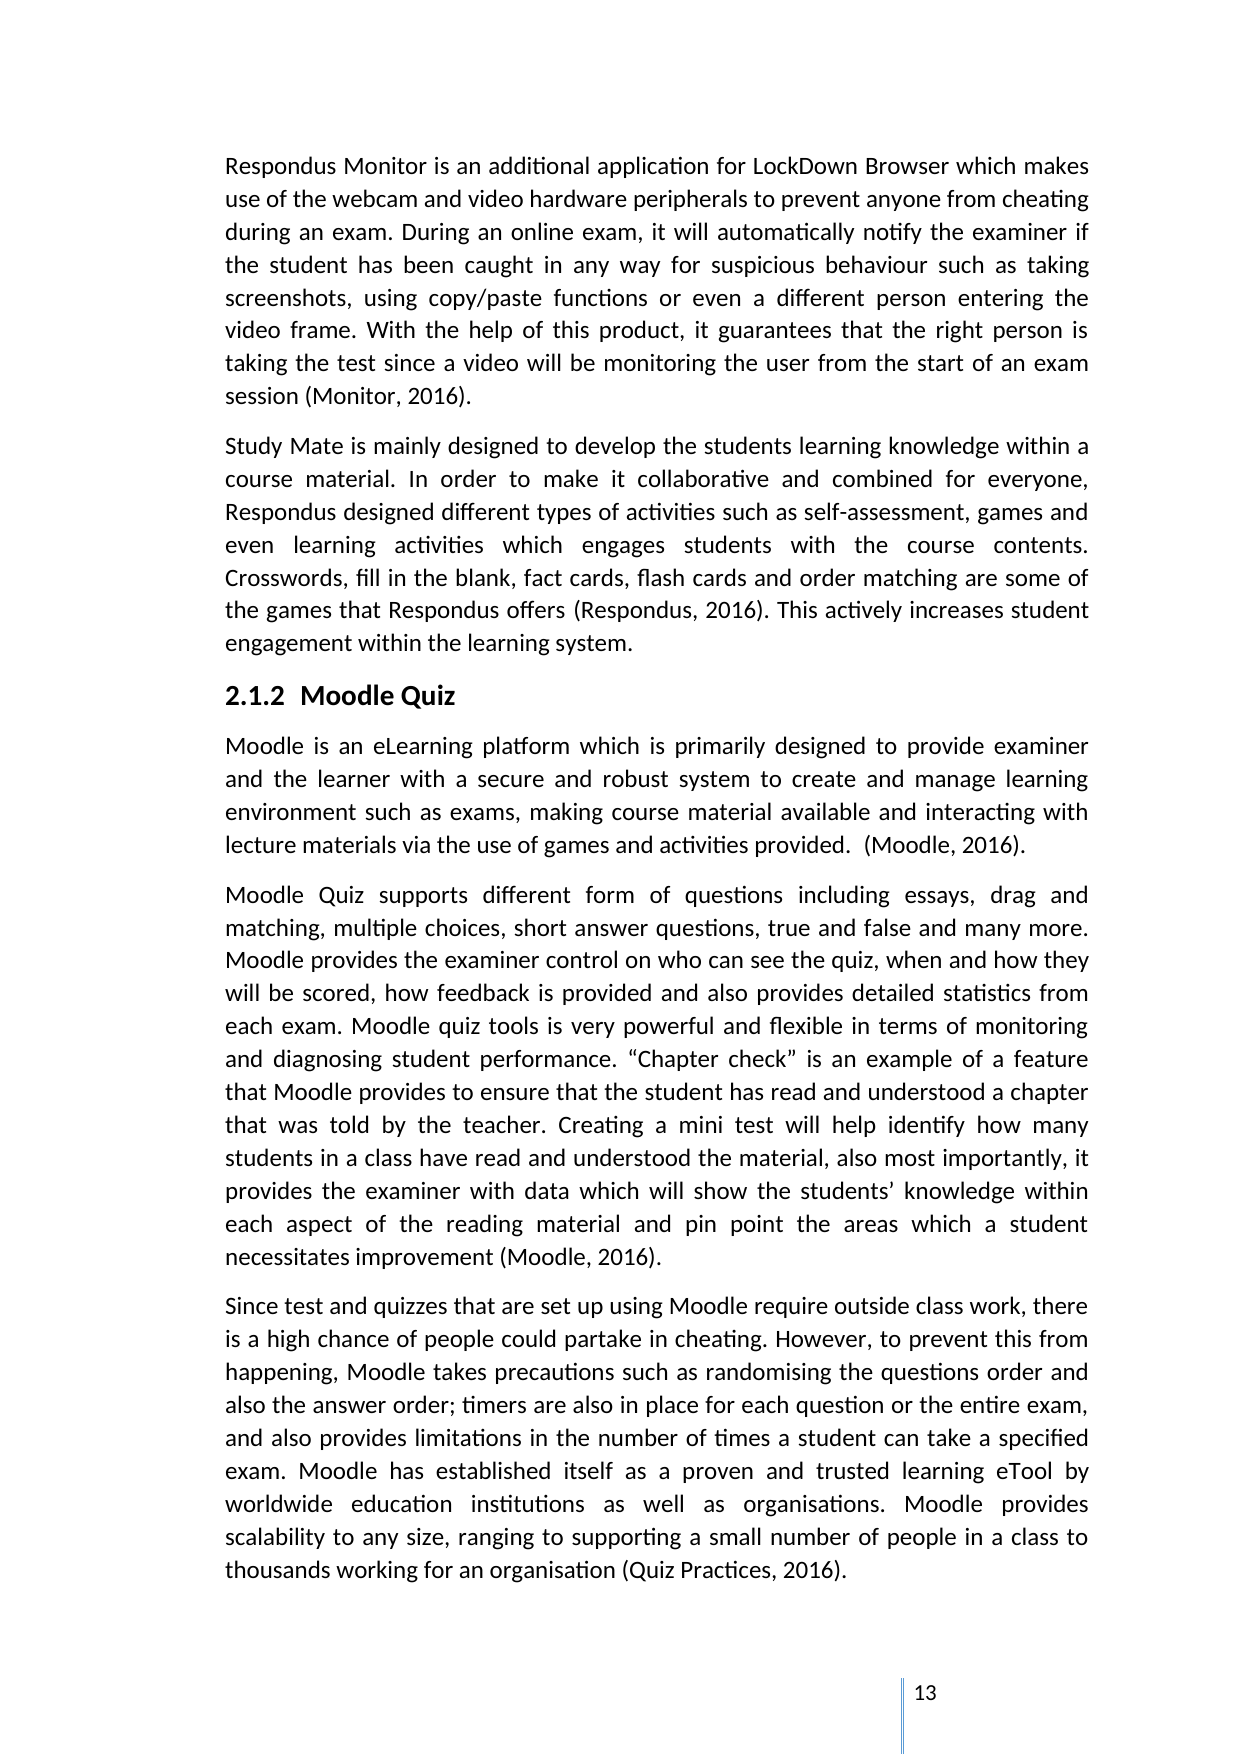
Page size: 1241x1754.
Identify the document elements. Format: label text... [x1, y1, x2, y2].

text Since test and quizzes that are set up using Moodle require outside class work, there is a high chance of people could partake in cheating. However, to prevent this from happening, Moodle takes precautions such as randomising the questions order and also the answer order; timers are also in place for each question or the entire exam, and also provides limitations in the number of times a student can take a specified exam. Moodle has established itself as a proven and trusted learning eTool by worldwide education institutions as well as organisations. Moodle provides scalability to any size, ranging to supporting a small number of people in a class to thousands working for an organisation (Quiz Practices, 2016). [225, 1291, 1090, 1584]
subtitle Moodle Quiz [225, 677, 1090, 713]
text Moodle is an eLearning platform which is primarily designed to provide examiner and the learner with a secure and robust system to create and manage learning environment such as exams, making course material available and interacting with lecture materials via the use of games and activities provided. (Moodle, 2016). [225, 731, 1090, 860]
text Study Mate is mainly designed to develop the students learning knowledge within a course material. In order to make it collaborative and combined for everyone, Respondus designed different types of activities such as self-assessment, games and even learning activities which engages students with the course contents. Crosswords, fill in the blank, fact cards, flash cards and order matching are some of the games that Respondus offers (Respondus, 2016). This actively increases student engagement within the learning system. [225, 430, 1090, 658]
text Moodle Quiz supports different form of questions including essays, drag and matching, multiple choices, short answer questions, true and false and many more. Moodle provides the examiner control on who can see the quiz, when and how they will be scored, how feedback is provided and also provides detailed statistics from each exam. Moodle quiz tools is very powerful and flexible in terms of monitoring and diagnosing student performance. “Chapter check” is an example of a feature that Moodle provides to ensure that the student has read and understood a chapter that was told by the teacher. Creating a mini test will help identify how many students in a class have read and understood the material, also most importantly, it provides the examiner with data which will show the students’ knowledge within each aspect of the reading material and pin point the areas which a student necessitates improvement (Moodle, 2016). [225, 879, 1090, 1271]
text Respondus Monitor is an additional application for LockDown Browser which makes use of the webcam and video hardware peripherals to prevent anyone from cheating during an exam. During an online exam, it will automatically notify the examiner if the student has been caught in any way for suspicious behaviour such as taking screenshots, using copy/paste functions or even a different person entering the video frame. With the help of this product, it guarantees that the right person is taking the test since a video will be monitoring the user from the start of an exam session (Monitor, 2016). [225, 150, 1090, 411]
